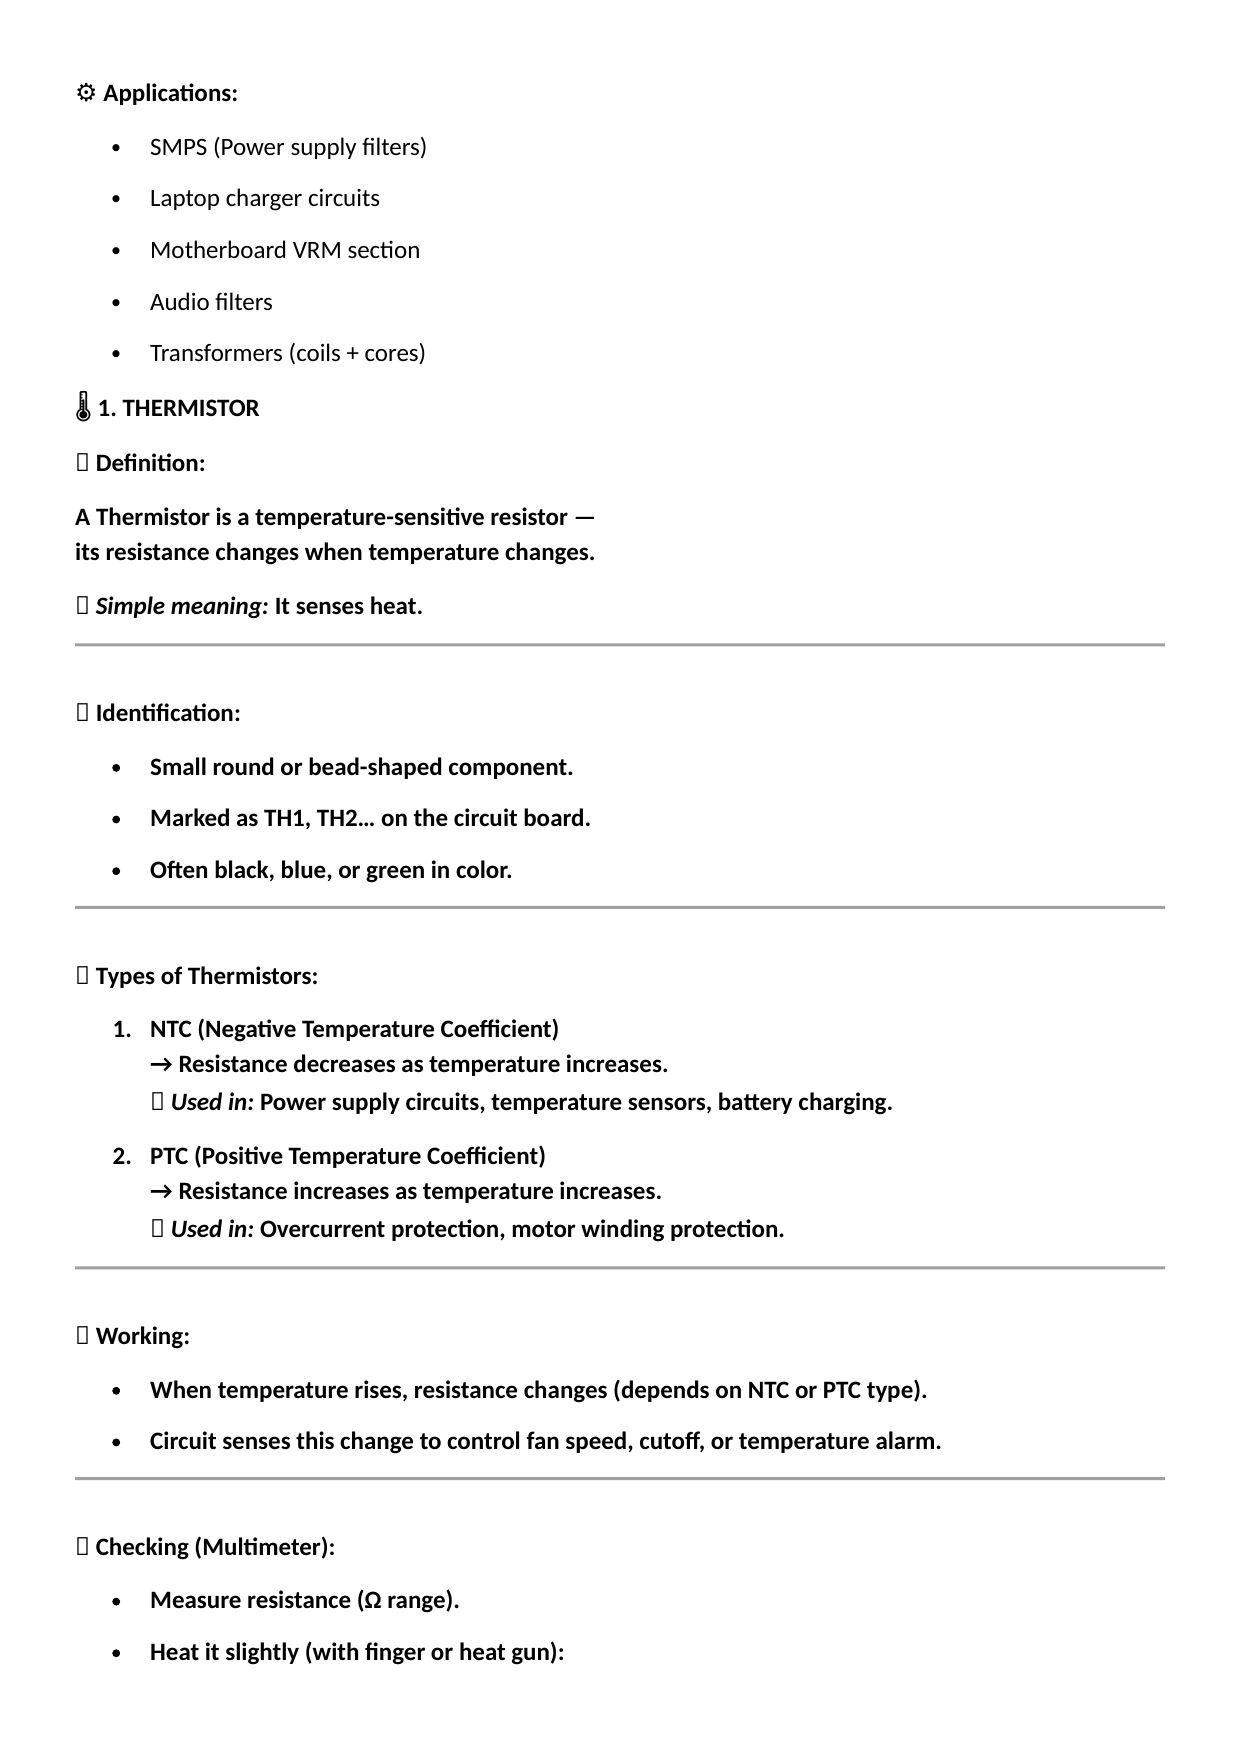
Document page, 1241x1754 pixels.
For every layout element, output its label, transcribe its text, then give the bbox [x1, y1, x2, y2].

list Transformers (coils + cores) [112, 337, 1165, 368]
text 🔹 Definition: [75, 445, 1165, 479]
list Motherboard VRM section [112, 234, 1165, 265]
list Marked as TH1, TH2… on the circuit board. [112, 802, 1165, 833]
text ⚙️ Applications: [75, 75, 1165, 109]
list NTC (Negative Temperature Coefficient) → Resistance decreases as temperature increases. 🧩 Used in: Power supply circuits, temperature sensors, battery charging. [112, 1013, 1165, 1118]
text 🔹 Checking (Multimeter): [75, 1529, 1165, 1563]
list Often black, blue, or green in color. [112, 854, 1165, 885]
list Small round or bead-shaped component. [112, 751, 1165, 781]
text 🧠 Simple meaning: It senses heat. [75, 587, 1165, 622]
list PTC (Positive Temperature Coefficient) → Resistance increases as temperature increases. 🧩 Used in: Overcurrent protection, motor winding protection. [112, 1140, 1165, 1244]
list Measure resistance (Ω range). [112, 1584, 1165, 1615]
text 🔹 Identification: [75, 695, 1165, 729]
list When temperature rises, resistance changes (depends on NTC or PTC type). [112, 1374, 1165, 1404]
list SMPS (Power supply filters) [112, 131, 1165, 161]
text 🔹 Working: [75, 1318, 1165, 1352]
list Laptop charger circuits [112, 182, 1165, 213]
text A Thermistor is a temperature-sensitive resistor — its resistance changes when temperature changes. [75, 501, 1165, 566]
text 🌡️ 1. THERMISTOR [75, 389, 1165, 423]
list Circuit senses this change to control fan speed, cutoff, or temperature alarm. [112, 1425, 1165, 1456]
text 🔹 Types of Thermistors: [75, 957, 1165, 992]
list Audio filters [112, 286, 1165, 316]
list Heat it slightly (with finger or heat gun): [112, 1636, 1165, 1667]
